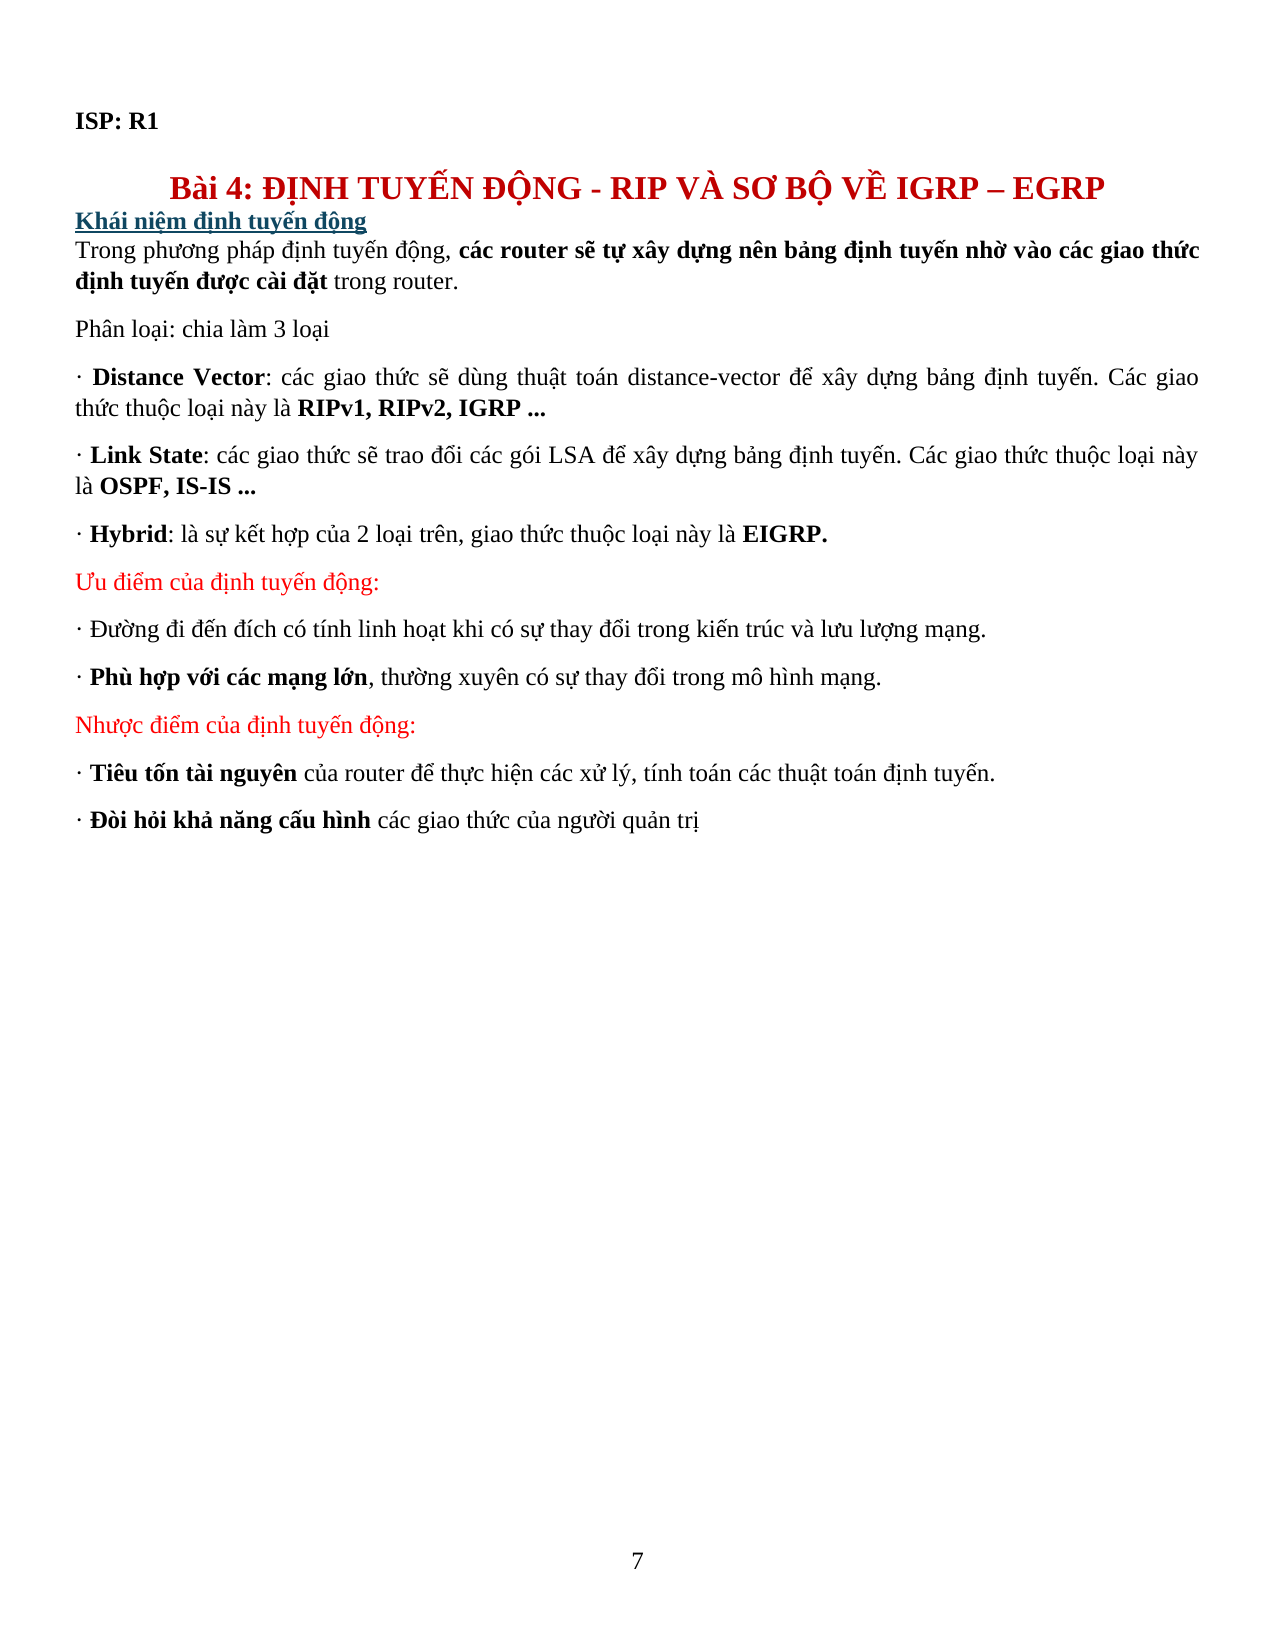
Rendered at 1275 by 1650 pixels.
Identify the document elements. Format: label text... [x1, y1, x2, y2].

text Nhược điểm của định tuyến động: [75, 710, 1200, 739]
text · Link State: các giao thức sẽ trao đổi các gói LSA để xây dựng bảng định tuyến. Các giao thức thuộc loại này là OSPF, IS-IS ... [75, 440, 1200, 500]
text · Phù hợp với các mạng lớn, thường xuyên có sự thay đổi trong mô hình mạng. [75, 662, 1200, 691]
subtitle Khái niệm định tuyến động [75, 206, 1200, 235]
text · Hybrid: là sự kết hợp của 2 loại trên, giao thức thuộc loại này là EIGRP. [75, 519, 1200, 548]
text · Đường đi đến đích có tính linh hoạt khi có sự thay đổi trong kiến trúc và lưu lượng mạng. [75, 614, 1200, 643]
text · Tiêu tốn tài nguyên của router để thực hiện các xử lý, tính toán các thuật toán định tuyến. [75, 758, 1200, 786]
text ISP: R1 [75, 106, 1200, 135]
text Trong phương pháp định tuyến động, các router sẽ tự xây dựng nên bảng định tuyến nhờ vào các giao thức định tuyến được cài đặt trong router. [75, 235, 1200, 295]
text Phân loại: chia làm 3 loại [75, 314, 1200, 343]
text Ưu điểm của định tuyến động: [75, 567, 1200, 596]
text · Đòi hỏi khả năng cấu hình các giao thức của người quản trị [75, 805, 1200, 834]
text · Distance Vector: các giao thức sẽ dùng thuật toán distance-vector để xây dựng bảng định tuyến. Các giao thức thuộc loại này là RIPv1, RIPv2, IGRP ... [75, 362, 1200, 421]
subtitle Bài 4: ĐỊNH TUYẾN ĐỘNG - RIP VÀ SƠ BỘ VỀ IGRP – EGRP [75, 168, 1200, 206]
